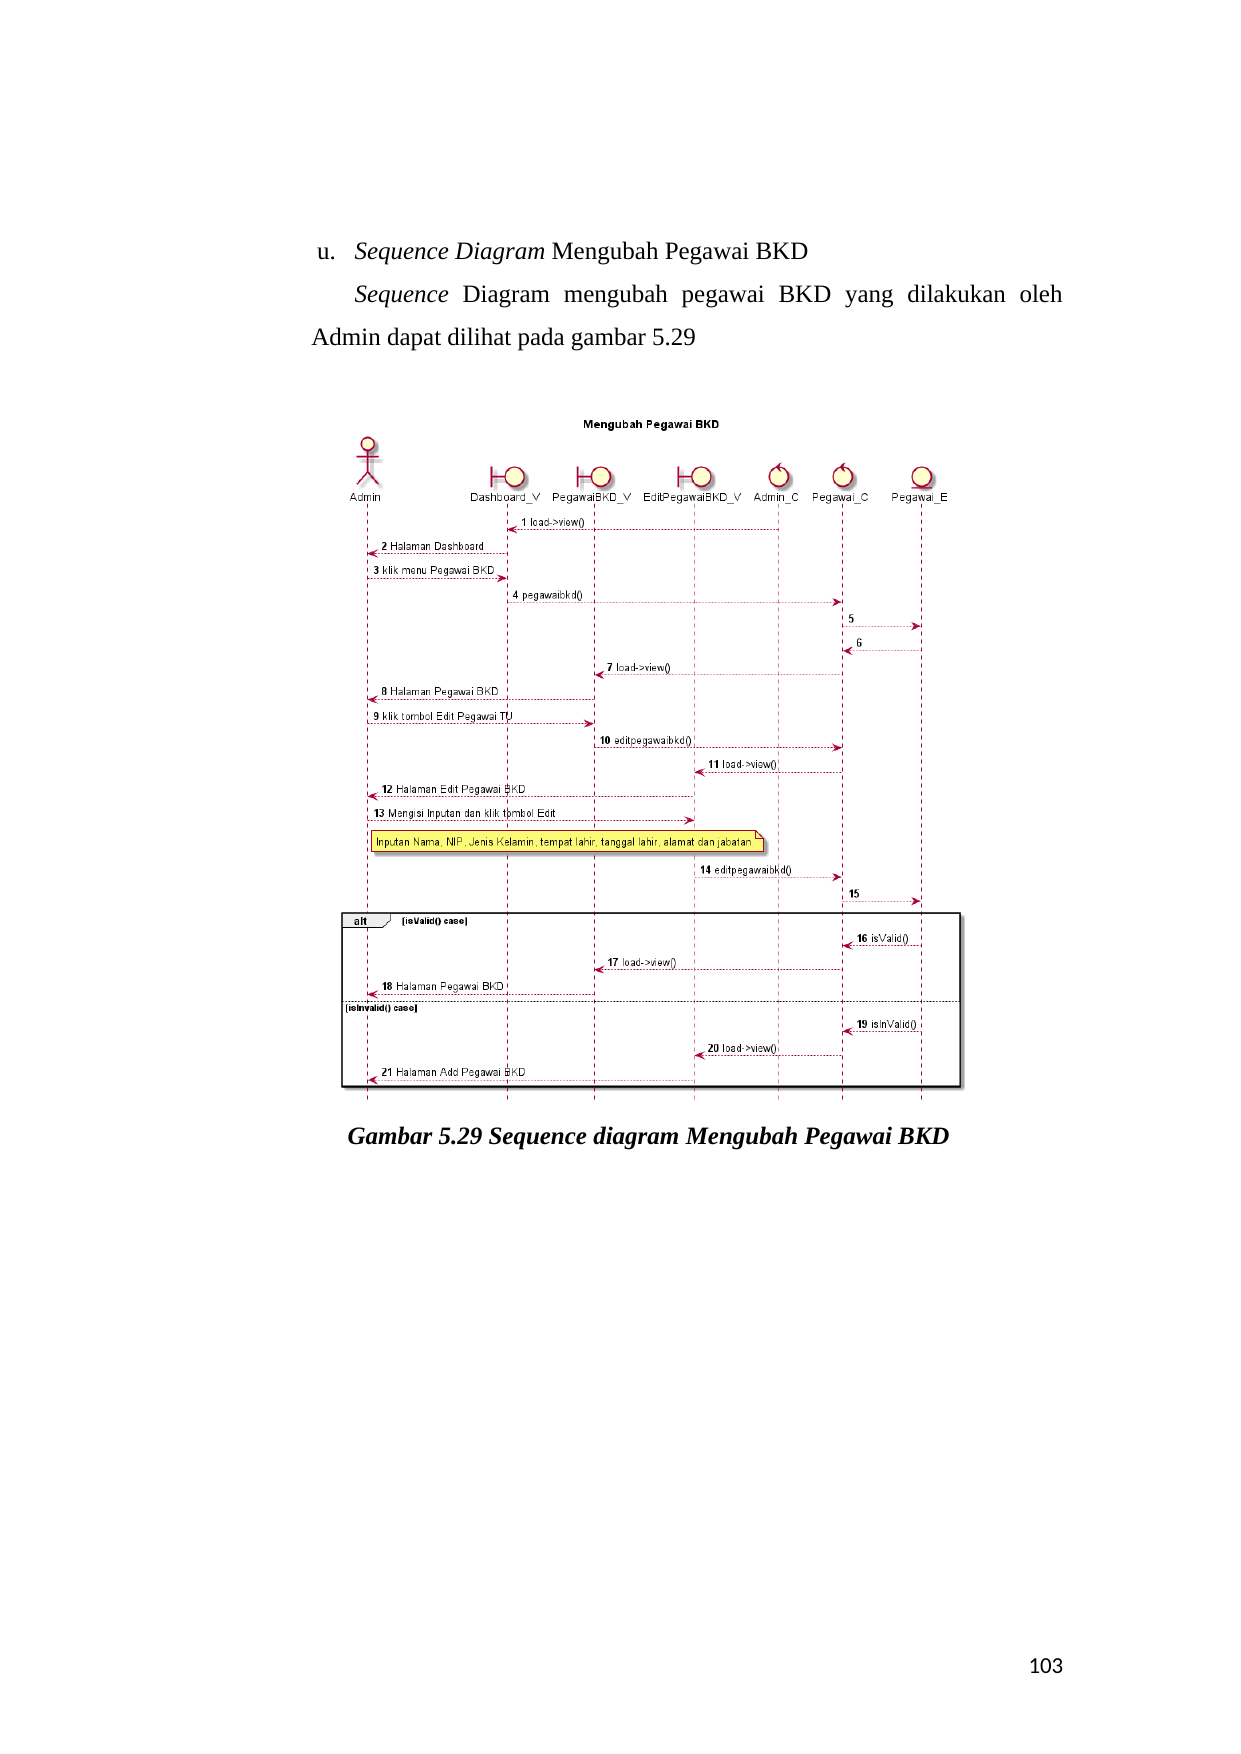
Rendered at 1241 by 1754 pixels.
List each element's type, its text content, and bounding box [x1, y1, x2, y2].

list Sequence Diagram Mengubah Pegawai BKD [317, 236, 1063, 265]
list Sequence Diagram mengubah pegawai BKD yang dilakukan oleh Admin dapat dilihat pada gambar 5.29 [311, 279, 1063, 351]
picture [331, 408, 968, 1108]
text Gambar 5.29 Sequence diagram Mengubah Pegawai BKD [236, 1121, 1063, 1150]
